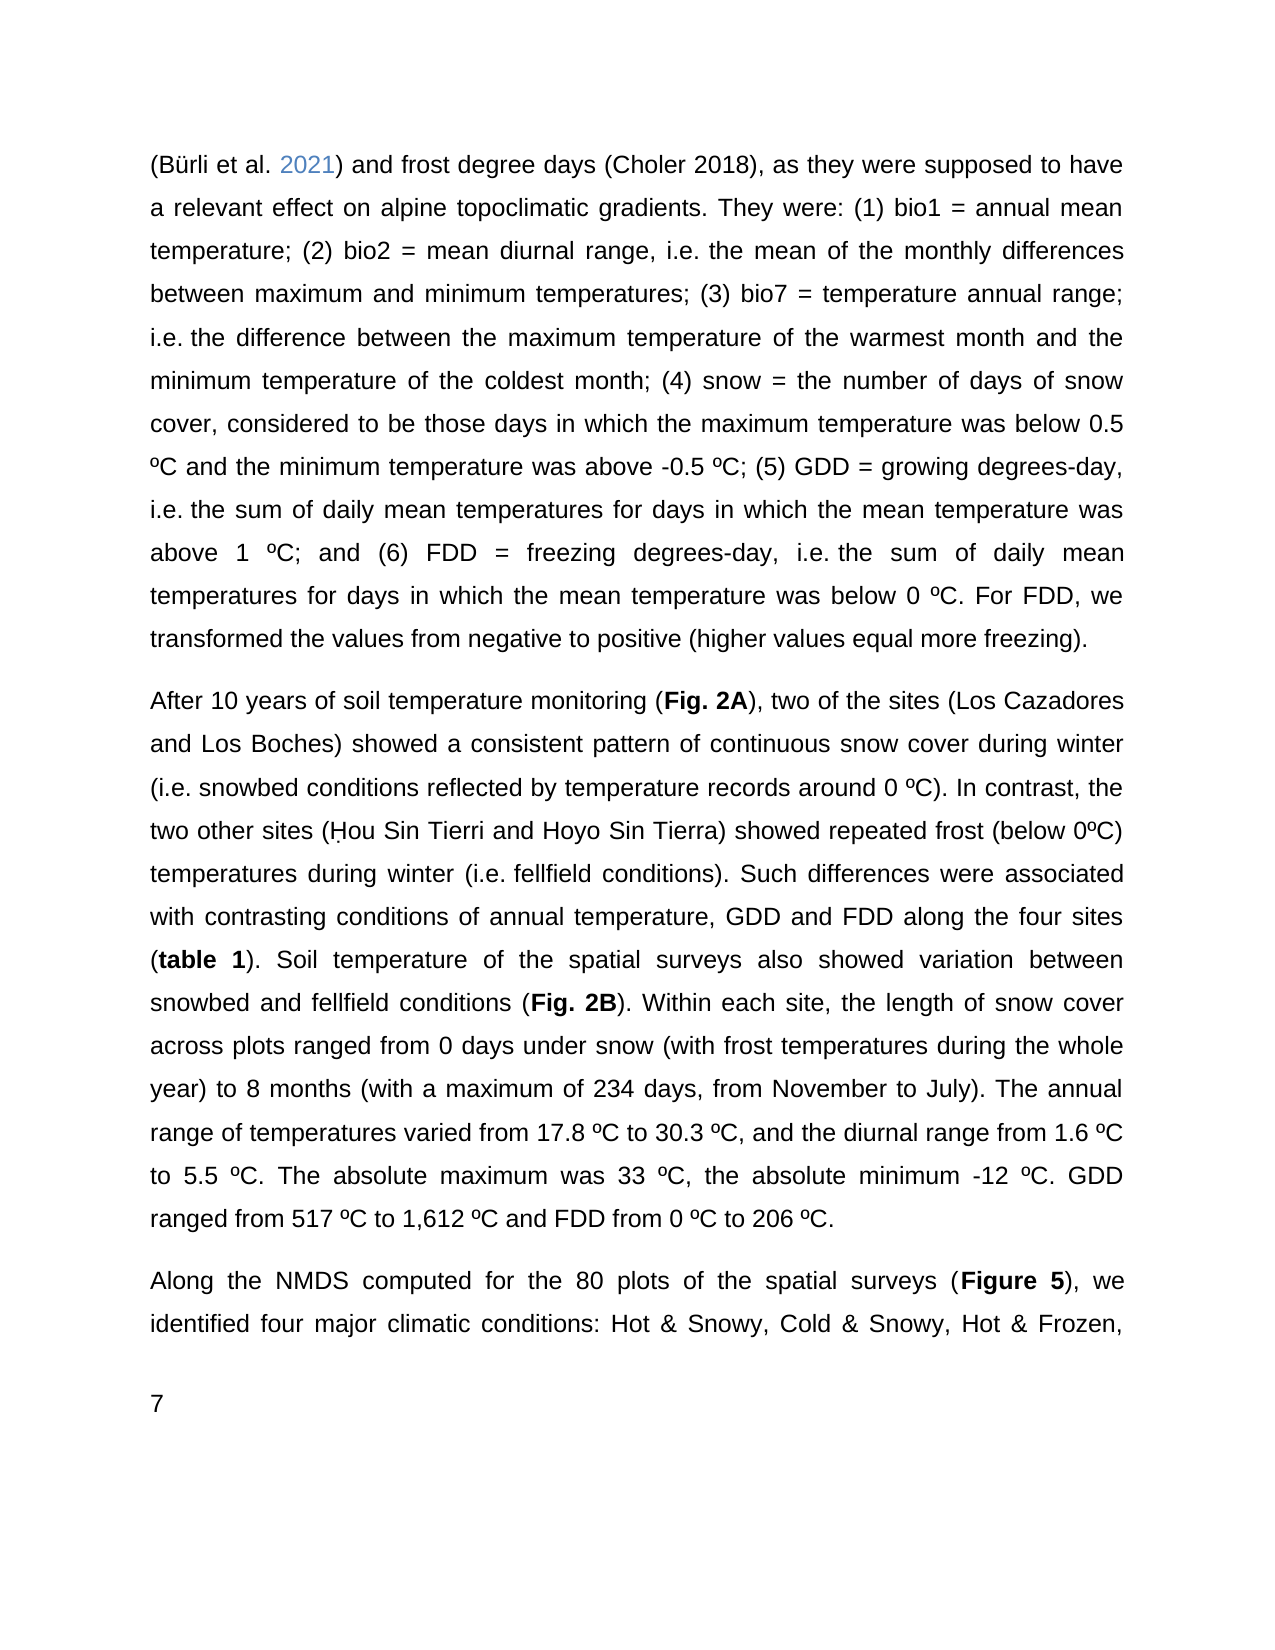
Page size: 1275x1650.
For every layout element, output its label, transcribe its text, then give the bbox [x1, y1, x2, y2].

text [150, 1266, 1125, 1337]
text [150, 150, 1125, 653]
text After 10 years of soil temperature monitoring (Fig. 2A), two of the sites (Los Cazadores and Los Boches) showed a consistent pattern of continuous snow cover during winter (i.e. snowbed conditions reflected by temperature records around 0 ºC). In contrast, the two other sites (Ḥou Sin Tierri and Hoyo Sin Tierra) showed repeated frost (below 0ºC) temperatures during winter (i.e. fellfield conditions). Such differences were associated with contrasting conditions of annual temperature, GDD and FDD along the four sites (table 1). Soil temperature of the spatial surveys also showed variation between snowbed and fellfield conditions (Fig. 2B). Within each site, the length of snow cover across plots ranged from 0 days under snow (with frost temperatures during the whole year) to 8 months (with a maximum of 234 days, from November to July). The annual range of temperatures varied from 17.8 ºC to 30.3 ºC, and the diurnal range from 1.6 ºC to 5.5 ºC. The absolute maximum was 33 ºC, the absolute minimum -12 ºC. GDD ranged from 517 ºC to 1,612 ºC and FDD from 0 ºC to 206 ºC. [150, 686, 1125, 1232]
